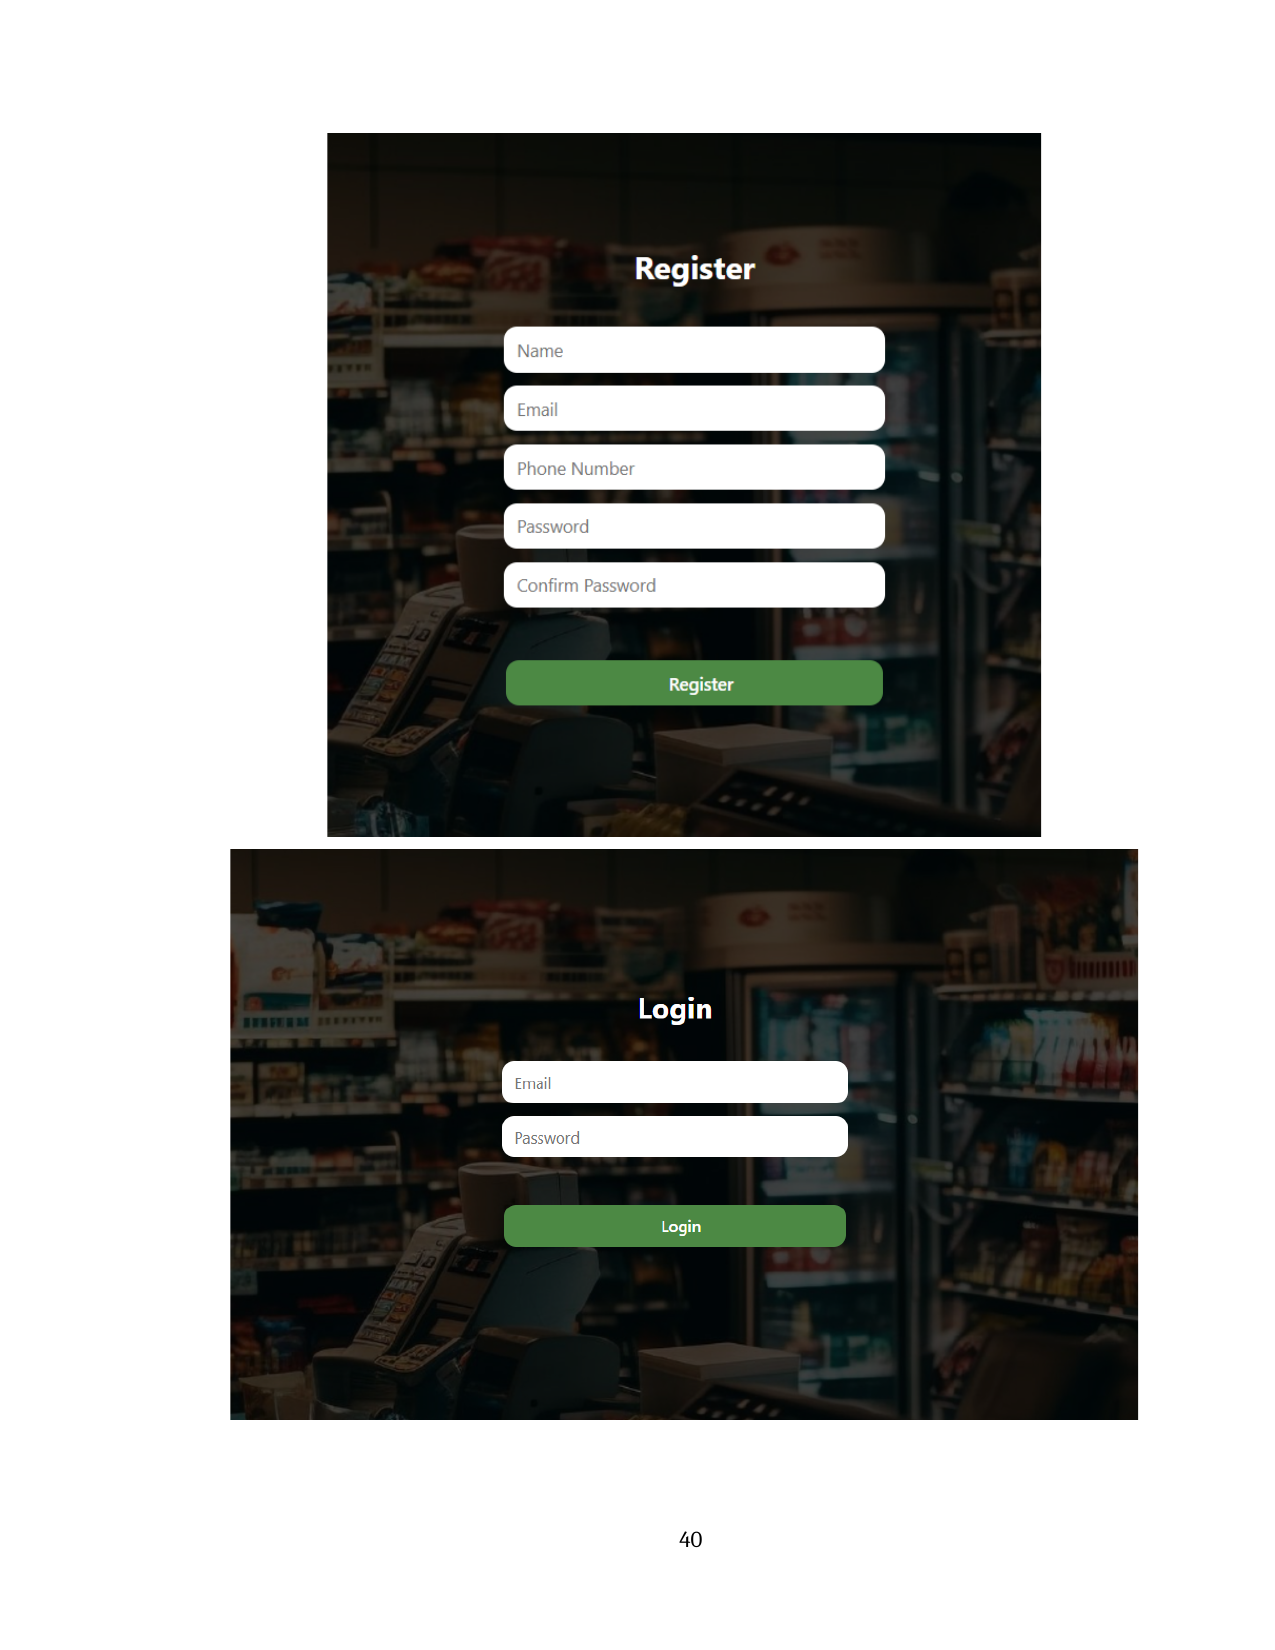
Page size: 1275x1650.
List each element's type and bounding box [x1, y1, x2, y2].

picture [327, 133, 1042, 837]
picture [230, 849, 1139, 1420]
